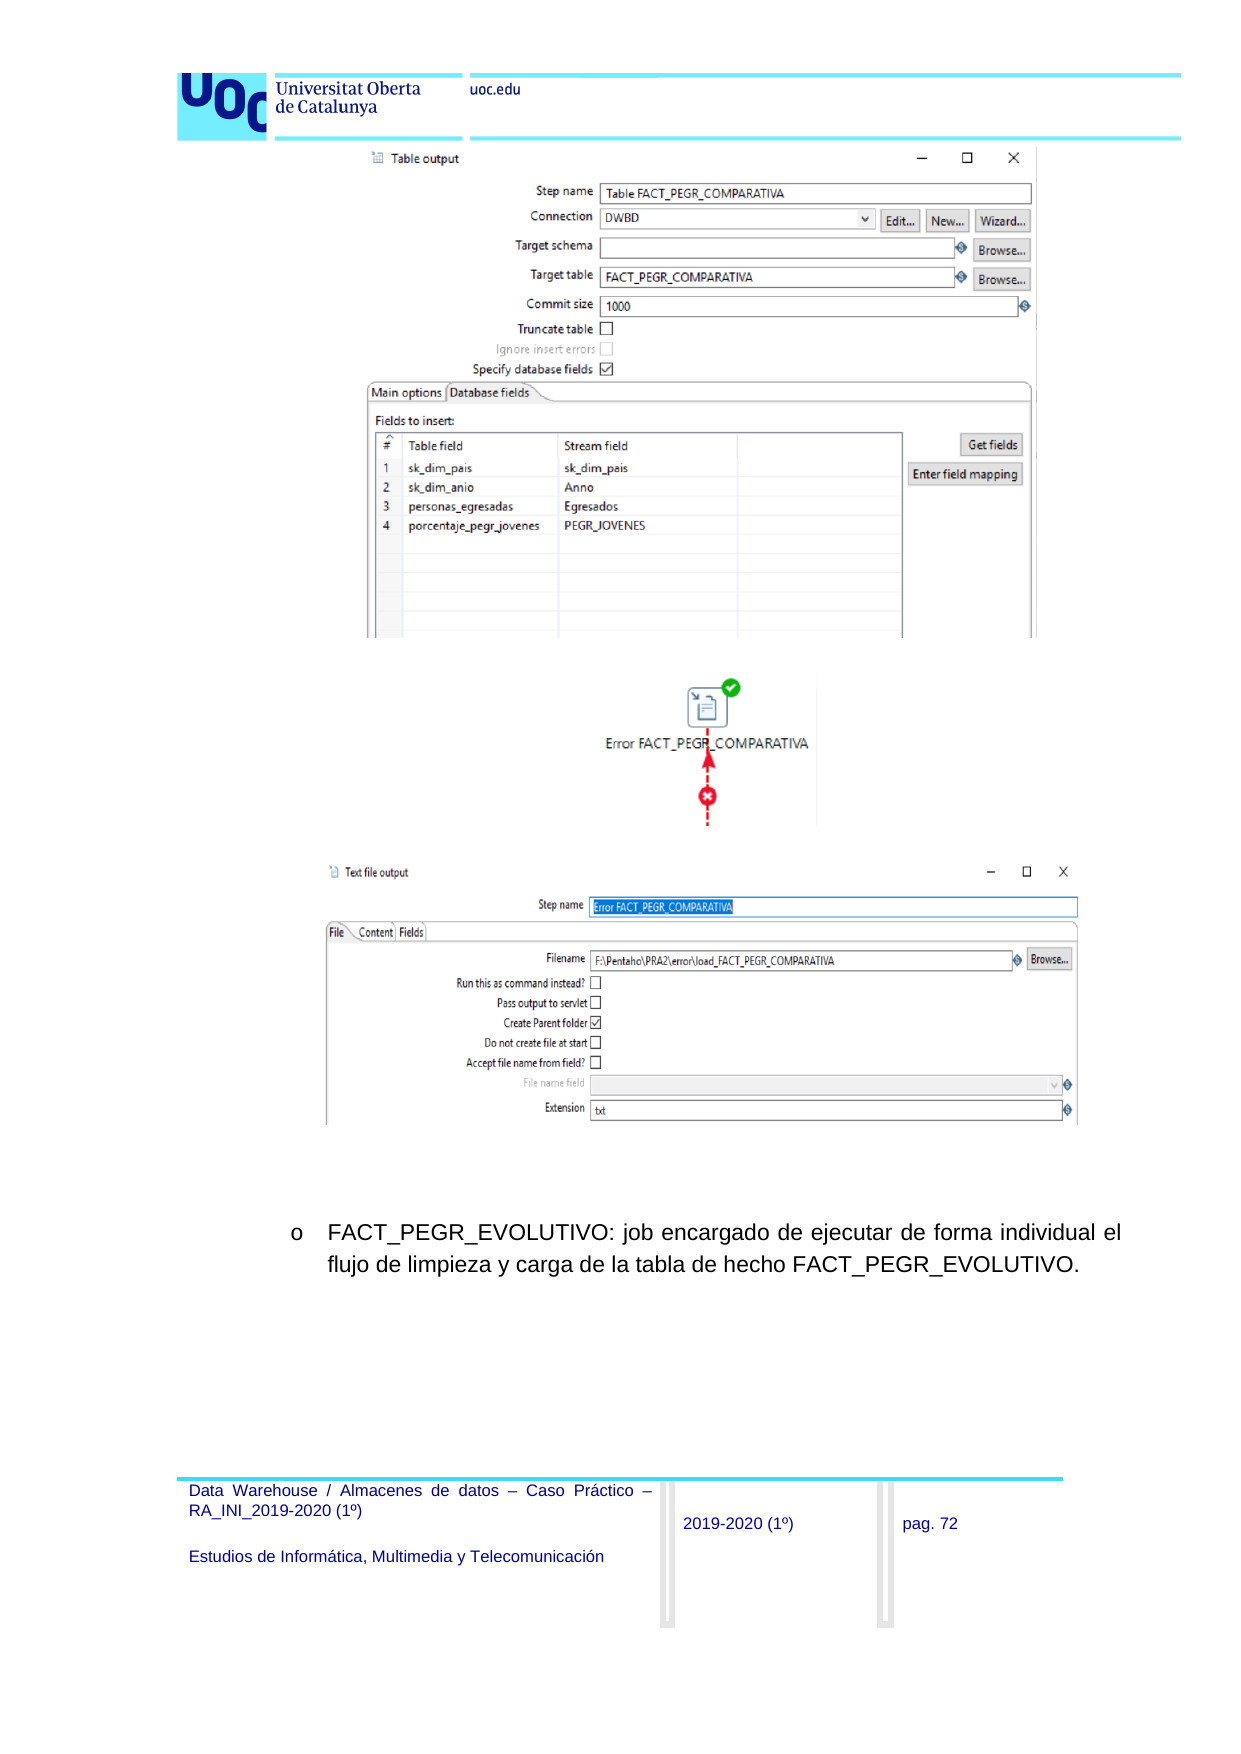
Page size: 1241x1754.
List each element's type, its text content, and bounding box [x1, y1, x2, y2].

list FACT_PEGR_EVOLUTIVO: job encargado de ejecutar de forma individual el flujo de limpieza y carga de la tabla de hecho FACT_PEGR_EVOLUTIVO. [290, 1219, 1122, 1278]
picture [177, 73, 1182, 144]
picture [366, 147, 1037, 638]
picture [586, 671, 817, 826]
picture [324, 860, 1079, 1125]
